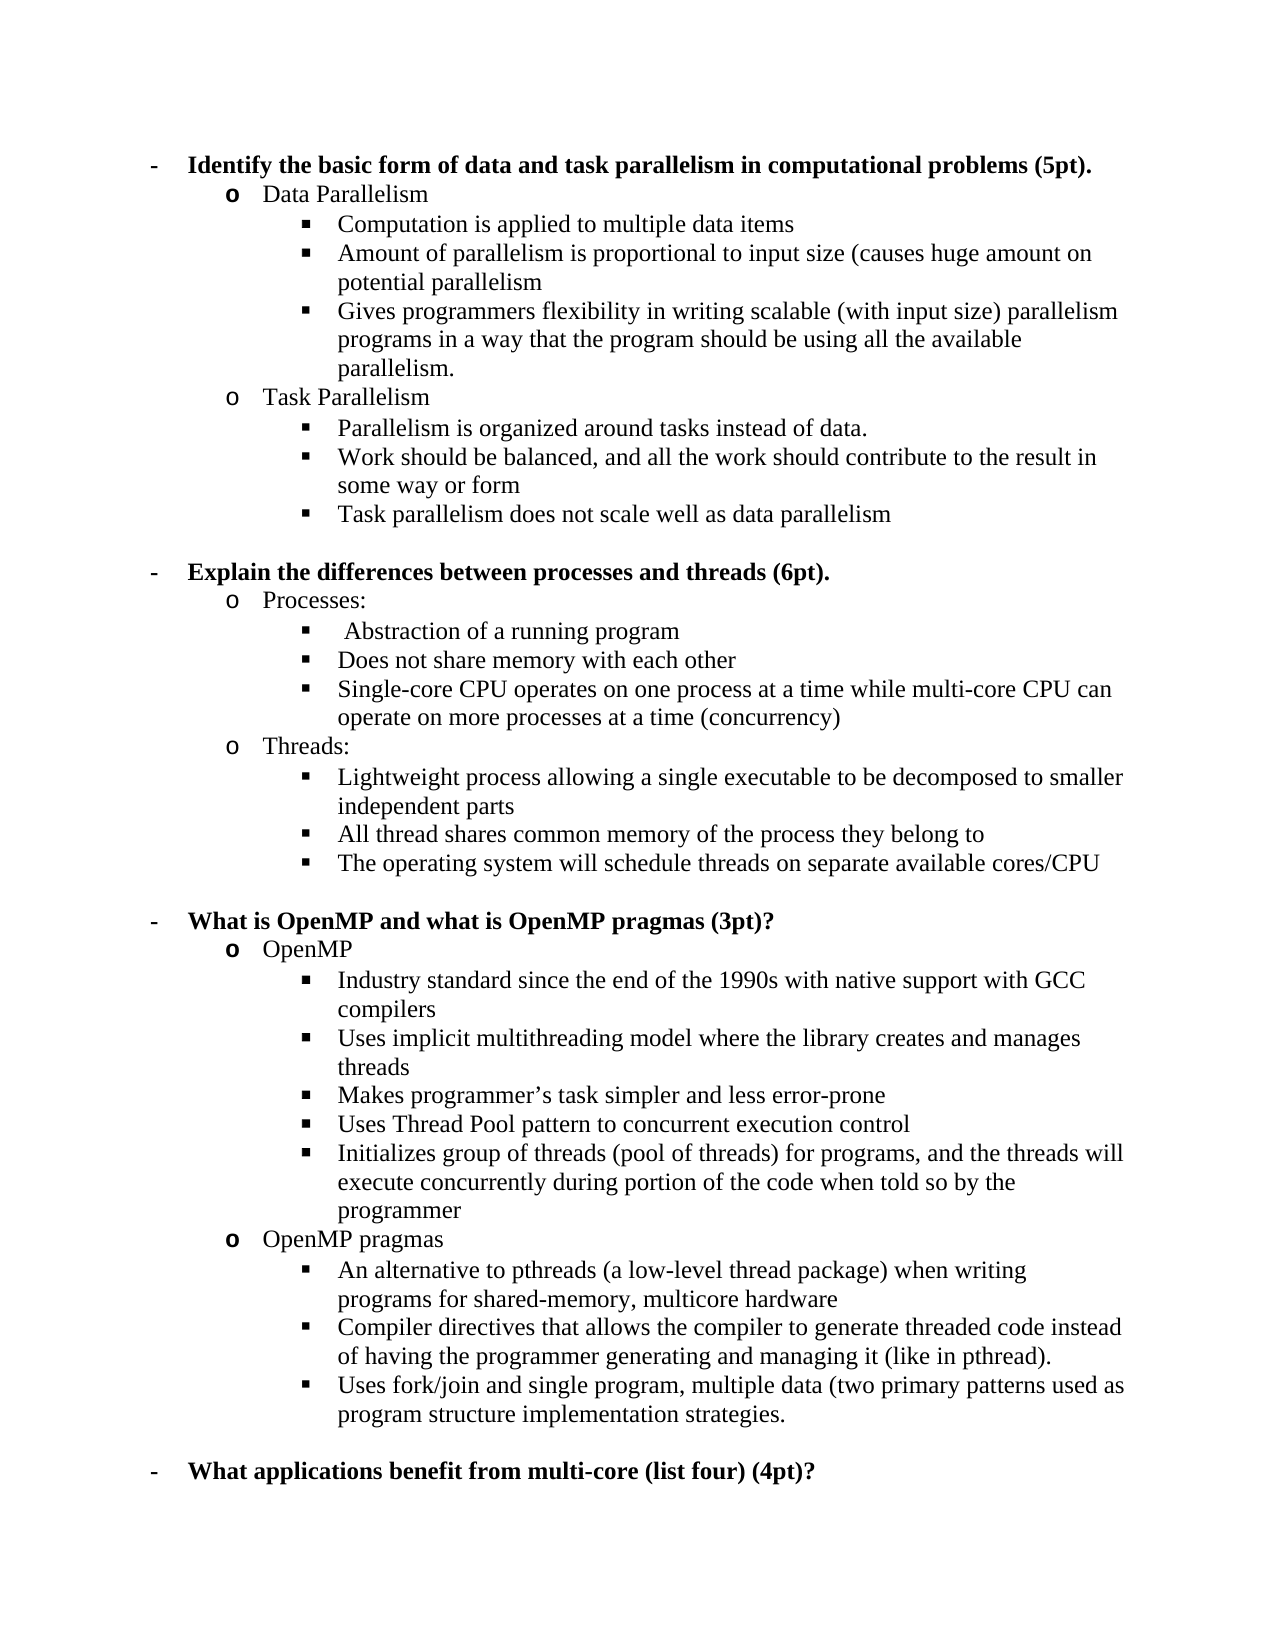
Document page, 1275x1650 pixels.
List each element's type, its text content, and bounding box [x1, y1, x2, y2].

list Abstraction of a running program [300, 616, 1125, 645]
list Amount of parallelism is proportional to input size (causes huge amount on potential parallelism [300, 238, 1125, 296]
list OpenMP pragmas [225, 1224, 1125, 1255]
list Data Parallelism [225, 179, 1125, 209]
list Uses fork/join and single program, multiple data (two primary patterns used as program structure implementation strategies. [300, 1370, 1125, 1427]
list Initializes group of threads (pool of threads) for programs, and the threads will execute concurrently during portion of the code when told so by the programmer [300, 1138, 1125, 1224]
list Work should be balanced, and all the work should contribute to the result in some way or form [300, 442, 1125, 499]
list Uses Thread Pool pattern to concurrent execution control [300, 1109, 1125, 1138]
list Compiler directives that allows the compiler to generate threaded code instead of having the programmer generating and managing it (like in pthread). [300, 1312, 1125, 1370]
list What applications benefit from multi-core (list four) (4pt)? [150, 1456, 1125, 1485]
list Threads: [225, 731, 1125, 762]
list Processes: [225, 585, 1125, 616]
list Computation is applied to multiple data items [300, 209, 1125, 238]
list The operating system will schedule threads on separate available cores/CPU [300, 848, 1125, 877]
list All thread shares common memory of the process they belong to [300, 819, 1125, 848]
list Industry standard since the end of the 1990s with native support with GCC compilers [300, 965, 1125, 1023]
list An alternative to pthreads (a low-level thread package) when writing programs for shared-memory, multicore hardware [300, 1255, 1125, 1312]
list Identify the basic form of data and task parallelism in computational problems (5pt). [150, 150, 1125, 179]
list Task Parallelism [225, 382, 1125, 413]
list Parallelism is organized around tasks instead of data. [300, 413, 1125, 442]
list Does not share memory with each other [300, 645, 1125, 674]
list Uses implicit multithreading model where the library creates and manages threads [300, 1023, 1125, 1080]
list OpenMP [225, 934, 1125, 965]
list Single-core CPU operates on one process at a time while multi-core CPU can operate on more processes at a time (concurrency) [300, 674, 1125, 731]
list Lightweight process allowing a single executable to be decomposed to smaller independent parts [300, 762, 1125, 819]
list Makes programmer’s task simpler and less error-prone [300, 1080, 1125, 1109]
list Gives programmers flexibility in writing scalable (with input size) parallelism programs in a way that the program should be using all the available parallelism. [300, 296, 1125, 382]
list Explain the differences between processes and threads (6pt). [150, 557, 1125, 585]
list What is OpenMP and what is OpenMP pragmas (3pt)? [150, 906, 1125, 934]
list Task parallelism does not scale well as data parallelism [300, 499, 1125, 528]
